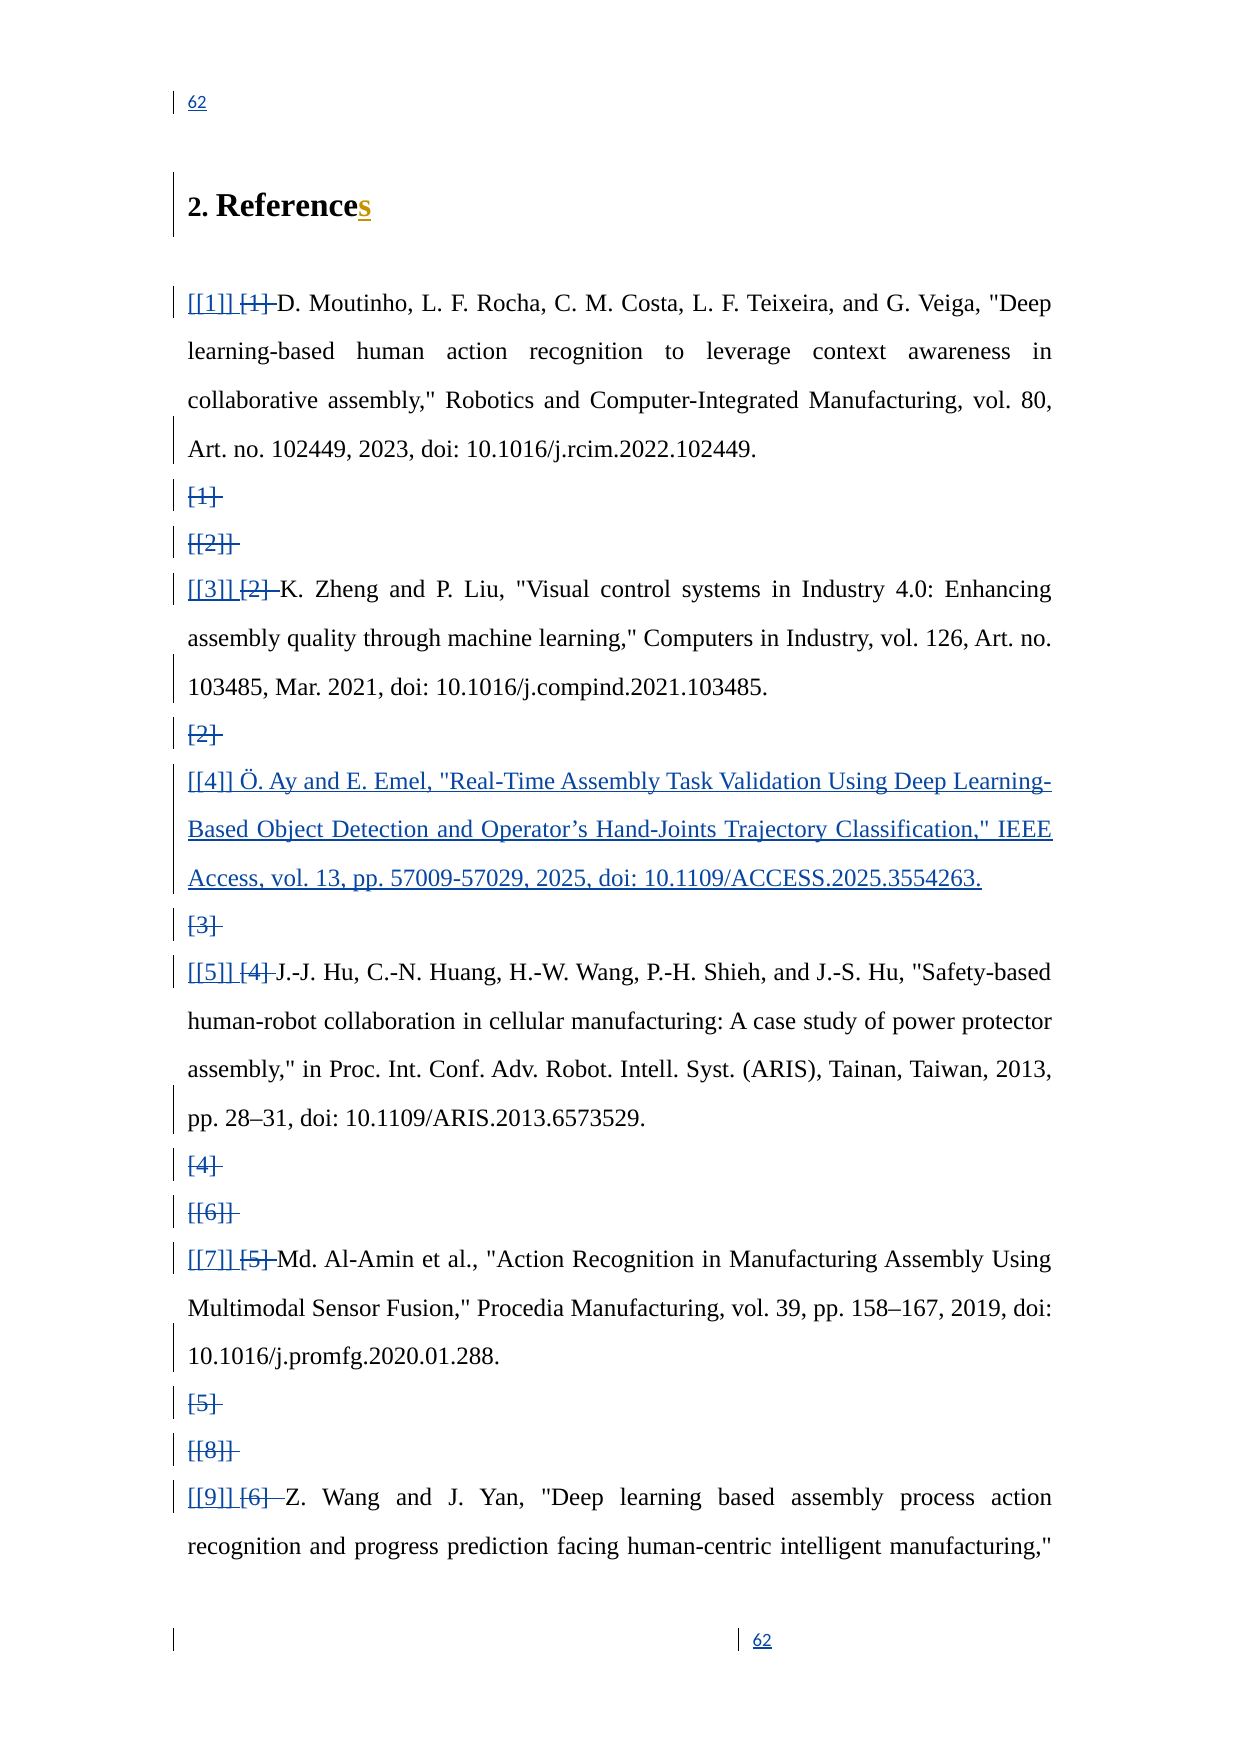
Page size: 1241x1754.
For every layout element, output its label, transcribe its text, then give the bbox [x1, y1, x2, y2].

list J.-J. Hu, C.-N. Huang, H.-W. Wang, P.-H. Shieh, and J.-S. Hu, "Safety-based human-robot collaboration in cellular manufacturing: A case study of power protector assembly," in Proc. Int. Conf. Adv. Robot. Intell. Syst. (ARIS), Tainan, Taiwan, 2013, pp. 28–31, doi: 10.1109/ARIS.2013.6573529. [187, 955, 1053, 1134]
subtitle Reference [187, 172, 1053, 237]
list D. Moutinho, L. F. Rocha, C. M. Costa, L. F. Teixeira, and G. Veiga, "Deep learning-based human action recognition to leverage context awareness in collaborative assembly," Robotics and Computer-Integrated Manufacturing, vol. 80, Art. no. 102449, 2023, doi: 10.1016/j.rcim.2022.102449. [187, 286, 1053, 464]
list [187, 1480, 1053, 1561]
list K. Zheng and P. Liu, "Visual control systems in Industry 4.0: Enhancing assembly quality through machine learning," Computers in Industry, vol. 126, Art. no. 103485, Mar. 2021, doi: 10.1016/j.compind.2021.103485. [187, 573, 1053, 703]
list Md. Al-Amin et al., "Action Recognition in Manufacturing Assembly Using Multimodal Sensor Fusion," Procedia Manufacturing, vol. 39, pp. 158–167, 2019, doi: 10.1016/j.promfg.2020.01.288. [187, 1242, 1053, 1372]
